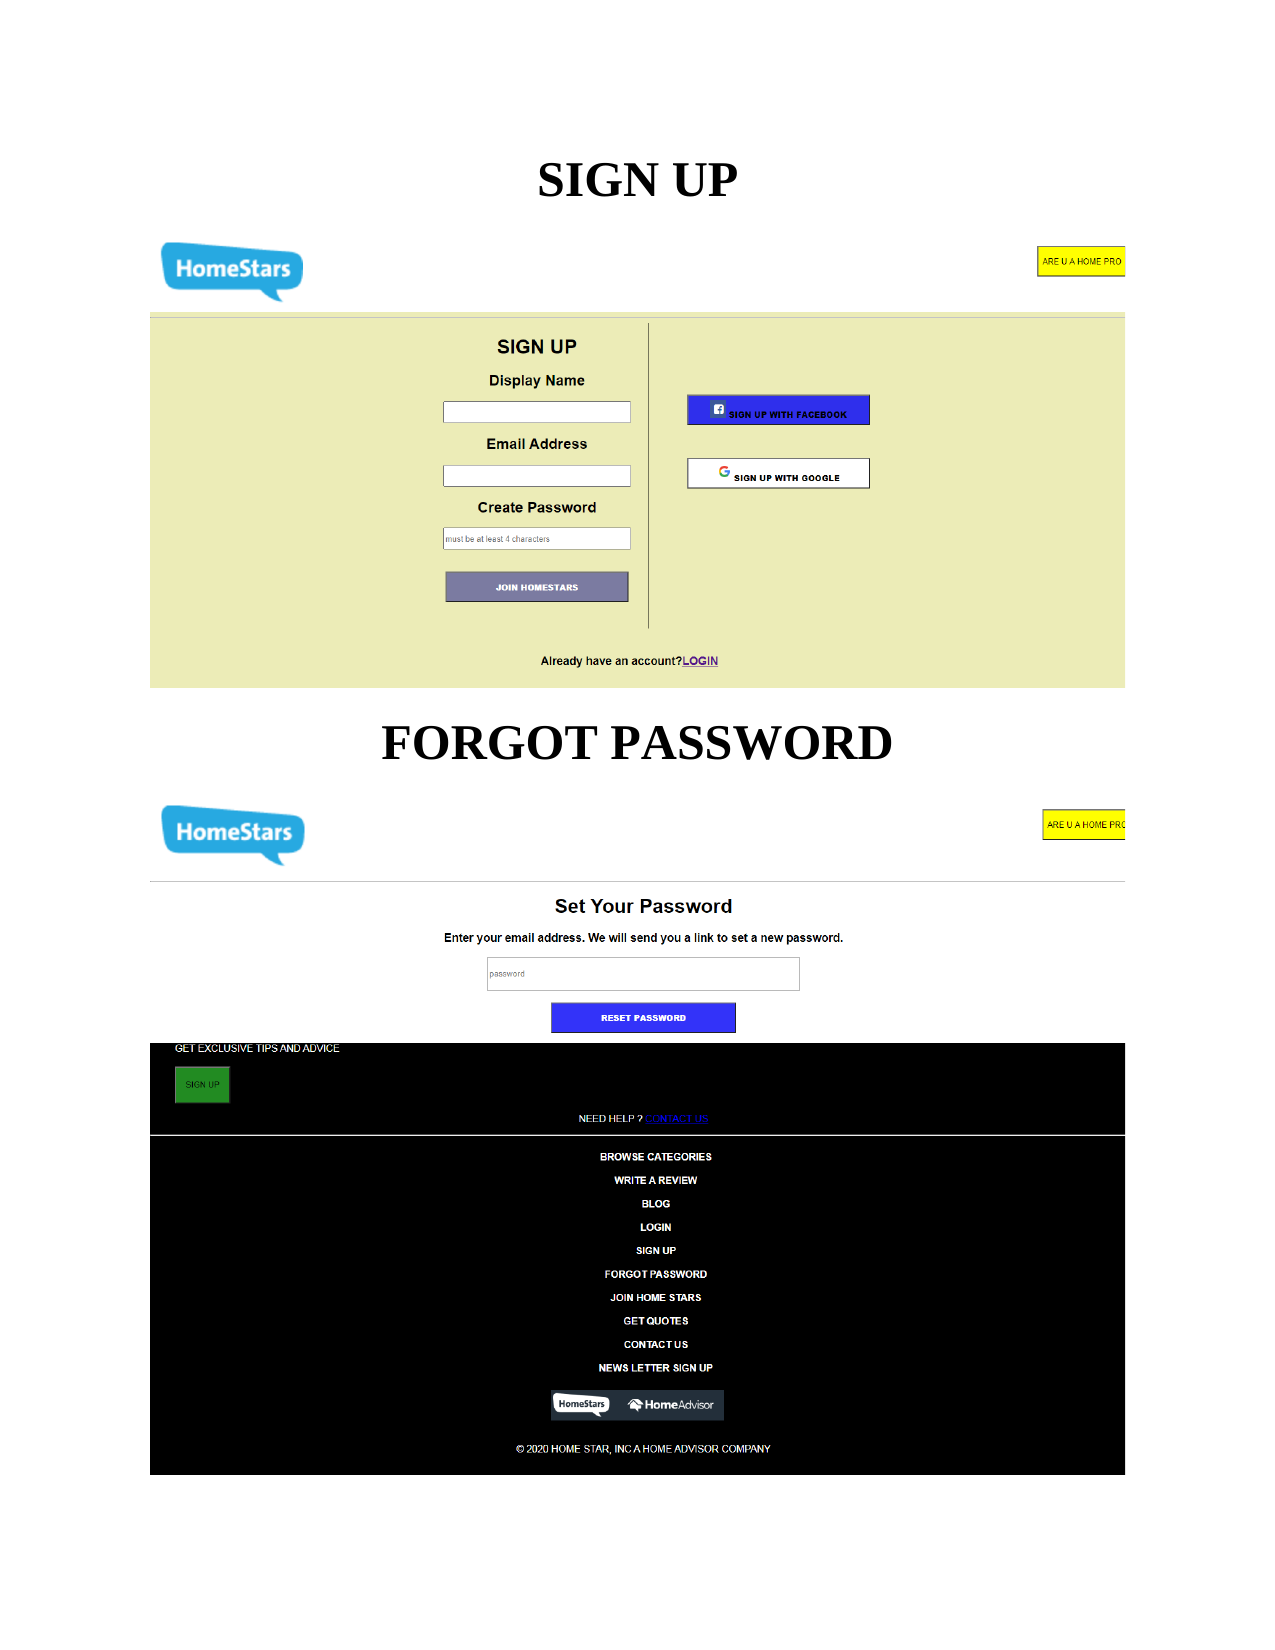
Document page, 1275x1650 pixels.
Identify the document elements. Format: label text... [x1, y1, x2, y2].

text SIGN UP [150, 150, 1125, 207]
picture [150, 236, 1125, 688]
picture [150, 799, 1125, 1475]
text FORGOT PASSWORD [150, 713, 1125, 770]
